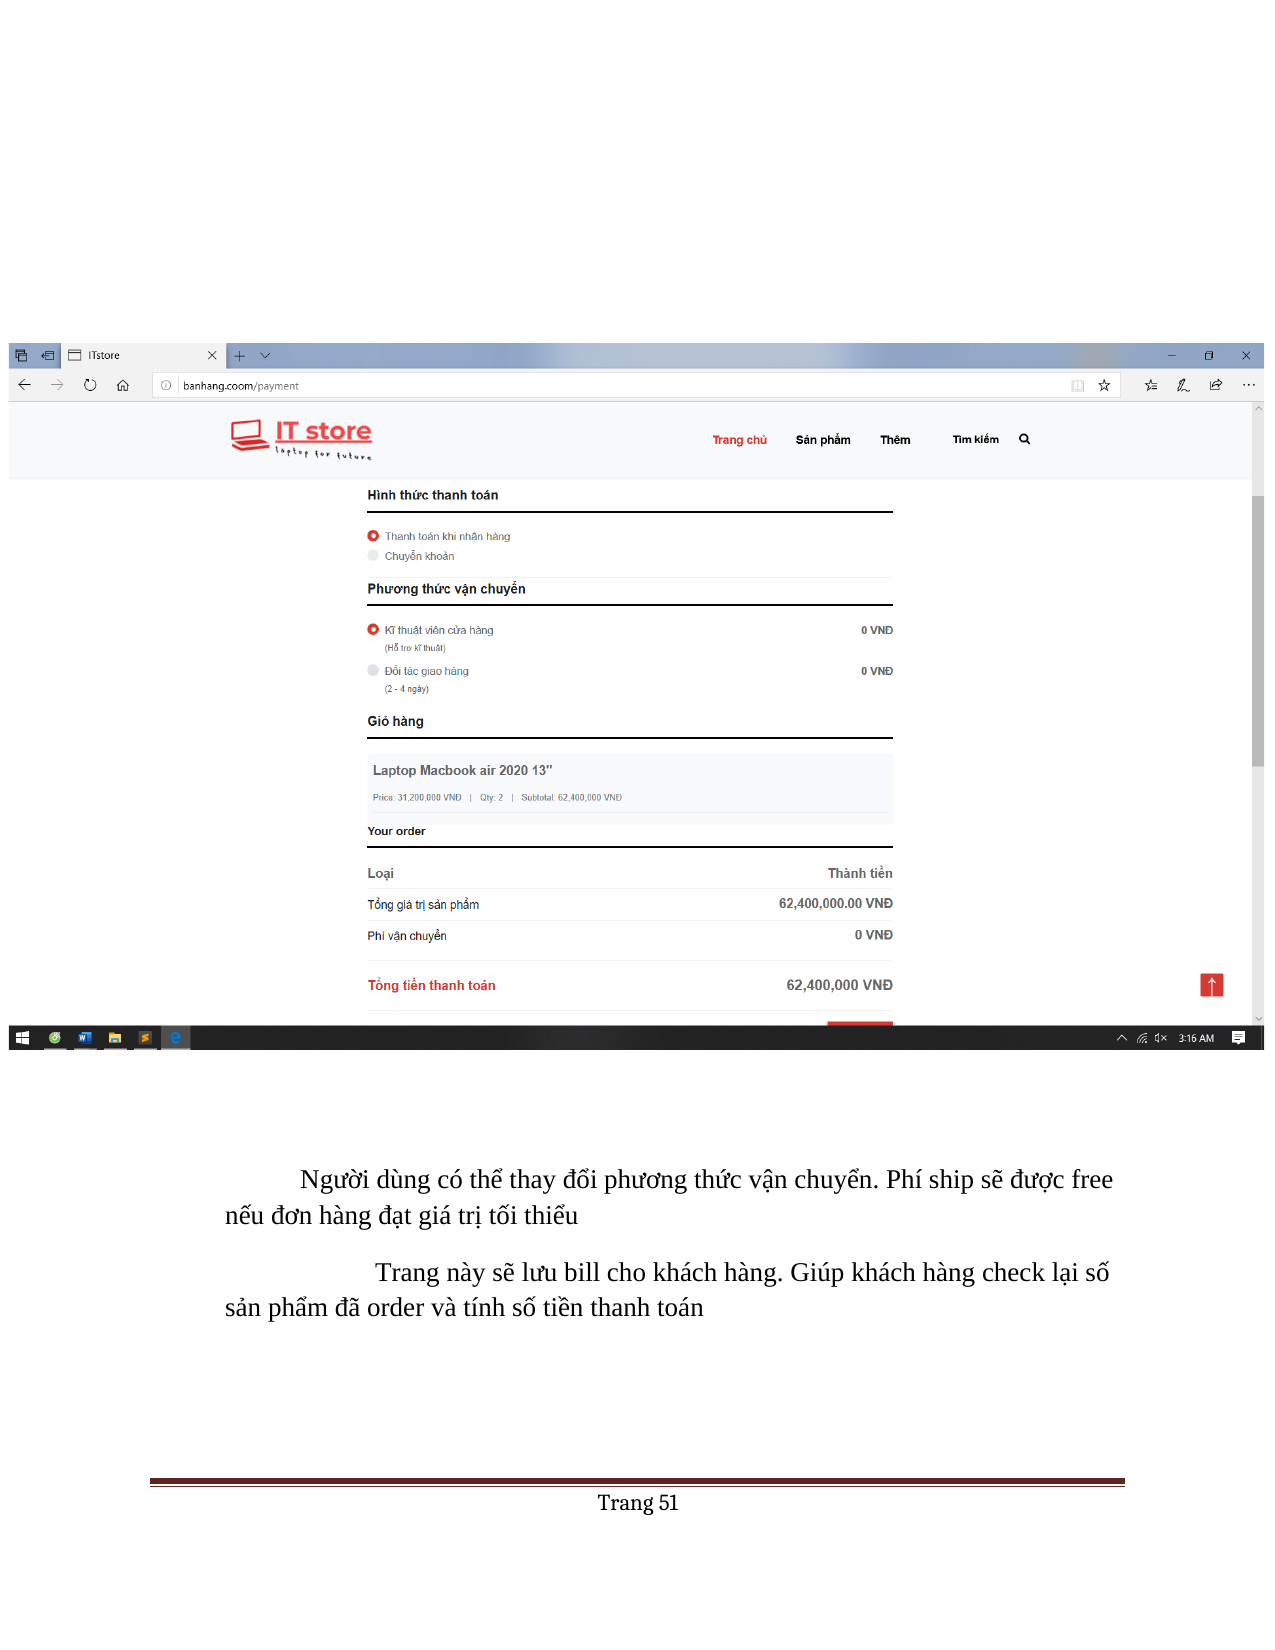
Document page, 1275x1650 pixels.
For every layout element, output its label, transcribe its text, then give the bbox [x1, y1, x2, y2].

text Trang này sẽ lưu bill cho khách hàng. Giúp khách hàng check lại số sản phẩm đã order và tính số tiền thanh toán [225, 1256, 1125, 1323]
text Người dùng có thể thay đổi phương thức vận chuyển. Phí ship sẽ được free nếu đơn hàng đạt giá trị tối thiểu [225, 1163, 1125, 1230]
picture [8, 343, 1265, 1050]
